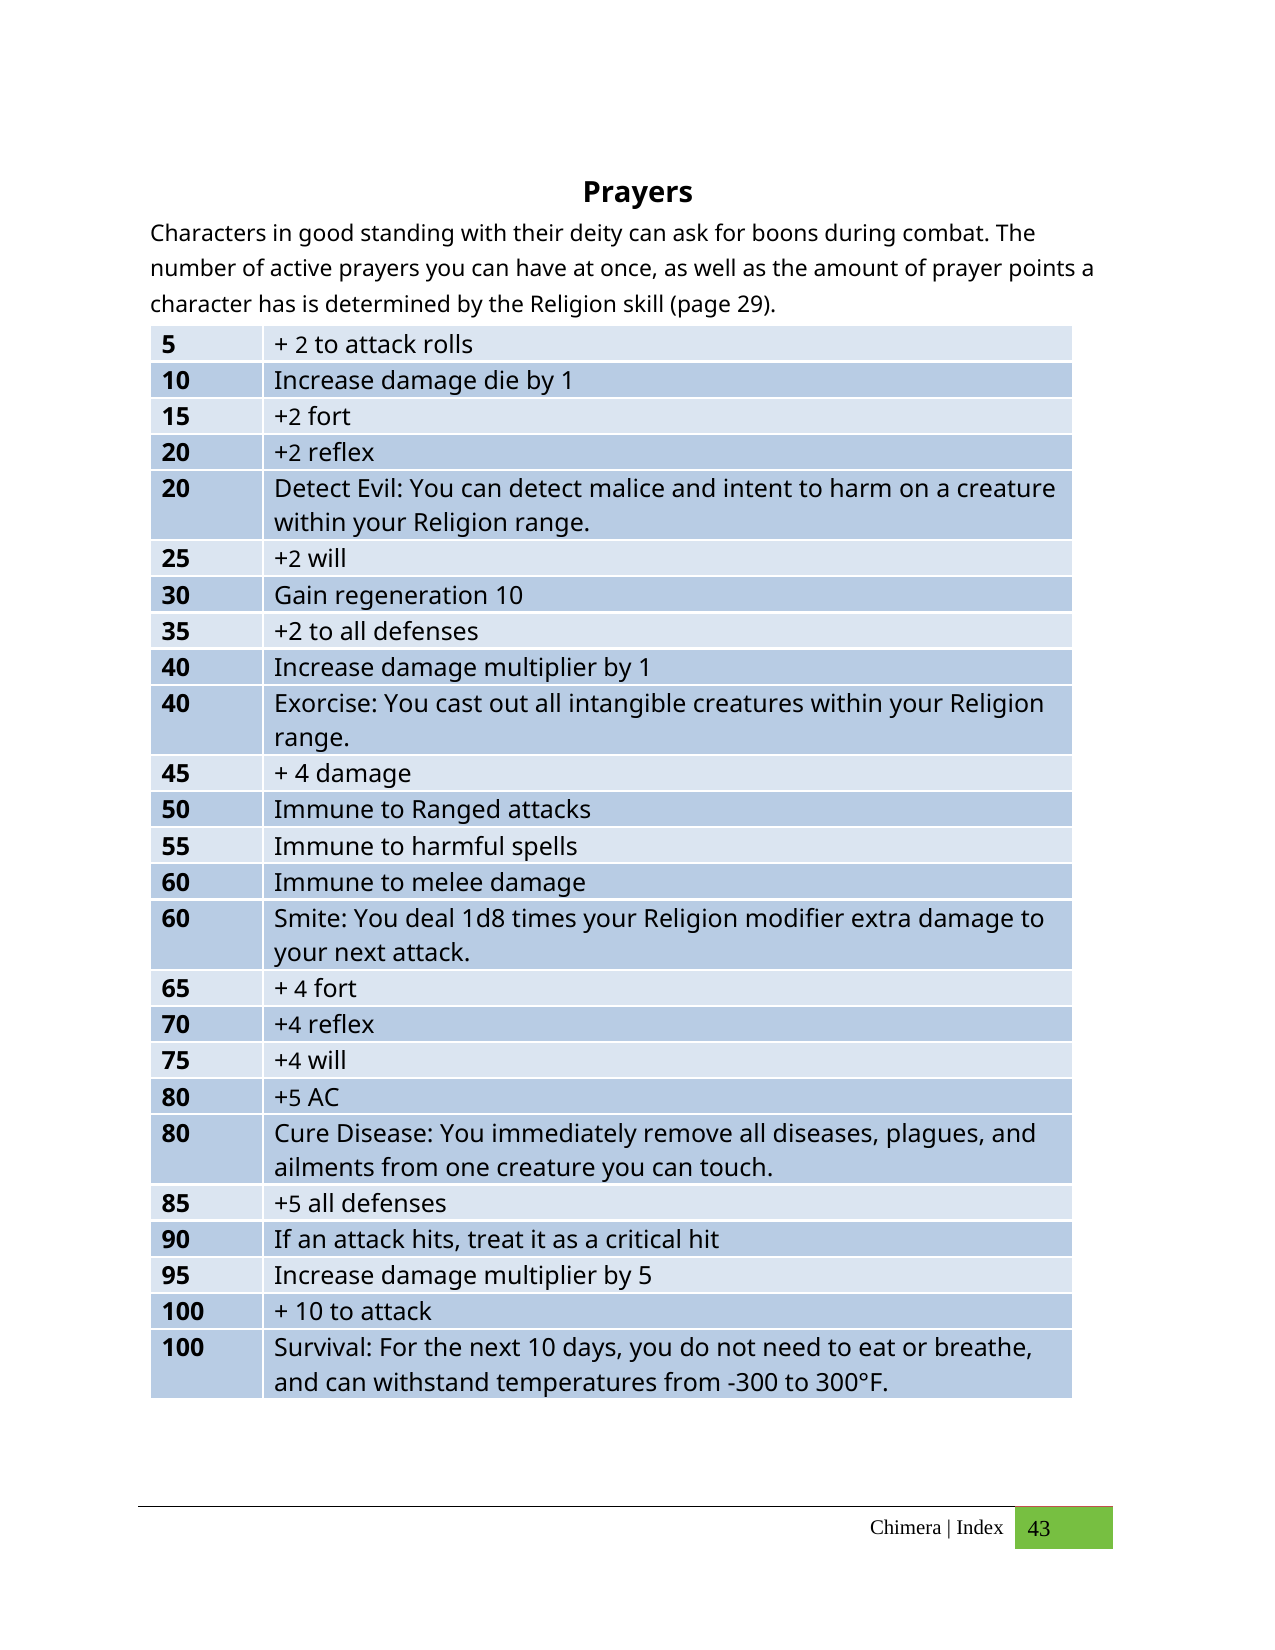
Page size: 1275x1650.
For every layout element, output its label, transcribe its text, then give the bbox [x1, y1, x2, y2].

table_cell 100 [151, 1294, 262, 1328]
table_cell 80 [151, 1115, 262, 1183]
table_cell +5 AC [264, 1079, 1072, 1113]
table_cell 40 [151, 686, 262, 754]
table_cell Increase damage multiplier by 5 [264, 1258, 1072, 1292]
table_cell +5 all defenses [264, 1186, 1072, 1219]
table_cell Immune to harmful spells [264, 828, 1072, 862]
table_cell + 10 to attack [264, 1294, 1072, 1328]
table_cell Immune to Ranged attacks [264, 792, 1072, 826]
table_cell 35 [151, 614, 262, 647]
table_cell 40 [151, 650, 262, 684]
table_cell 65 [151, 971, 262, 1005]
table_cell 85 [151, 1186, 262, 1219]
table_cell 90 [151, 1222, 262, 1256]
table_cell +2 will [264, 541, 1072, 575]
table_cell Increase damage multiplier by 1 [264, 650, 1072, 684]
table_cell 95 [151, 1258, 262, 1292]
table_cell Detect Evil: You can detect malice and intent to harm on a creature within your Religion range. [264, 471, 1072, 539]
table_cell 75 [151, 1043, 262, 1077]
table_cell +4 will [264, 1043, 1072, 1077]
table_cell Smite: You deal 1d8 times your Religion modifier extra damage to your next attack. [264, 901, 1072, 969]
table_cell 20 [151, 471, 262, 539]
table_cell 100 [151, 1330, 262, 1398]
table_cell Increase damage die by 1 [264, 363, 1072, 397]
text Characters in good standing with their deity can ask for boons during combat. The number of active prayers you can have at once, as well as the amount of prayer points a character has is determined by the Religion skill (page 22). [150, 216, 1125, 319]
table_cell 60 [151, 864, 262, 898]
table_cell +2 reflex [264, 435, 1072, 469]
table_header + 2 to attack rolls [264, 326, 1072, 360]
table_cell Cure Disease: You immediately remove all diseases, plagues, and ailments from one creature you can touch. [264, 1115, 1072, 1183]
table_cell Immune to melee damage [264, 864, 1072, 898]
table_cell 80 [151, 1079, 262, 1113]
table_cell 30 [151, 577, 262, 611]
table_cell + 4 damage [264, 756, 1072, 790]
table_cell 10 [151, 363, 262, 397]
table_cell Survival: For the next 10 days, you do not need to eat or breathe, and can withstand temperatures from -300 to 300°F. [264, 1330, 1072, 1398]
table_cell 50 [151, 792, 262, 826]
table_cell 45 [151, 756, 262, 790]
table_cell Gain regeneration 10 [264, 577, 1072, 611]
table_cell 55 [151, 828, 262, 862]
table_cell 25 [151, 541, 262, 575]
table_cell + 4 fort [264, 971, 1072, 1005]
subtitle Prayers [150, 171, 1125, 211]
table_cell +2 to all defenses [264, 614, 1072, 647]
table_cell +2 fort [264, 399, 1072, 433]
table_cell 60 [151, 901, 262, 969]
table_cell 70 [151, 1007, 262, 1041]
table_cell If an attack hits, treat it as a critical hit [264, 1222, 1072, 1256]
table_cell +4 reflex [264, 1007, 1072, 1041]
table_cell Exorcise: You cast out all intangible creatures within your Religion range. [264, 686, 1072, 754]
table_header 5 [151, 326, 262, 360]
table_cell 20 [151, 435, 262, 469]
table_cell 15 [151, 399, 262, 433]
